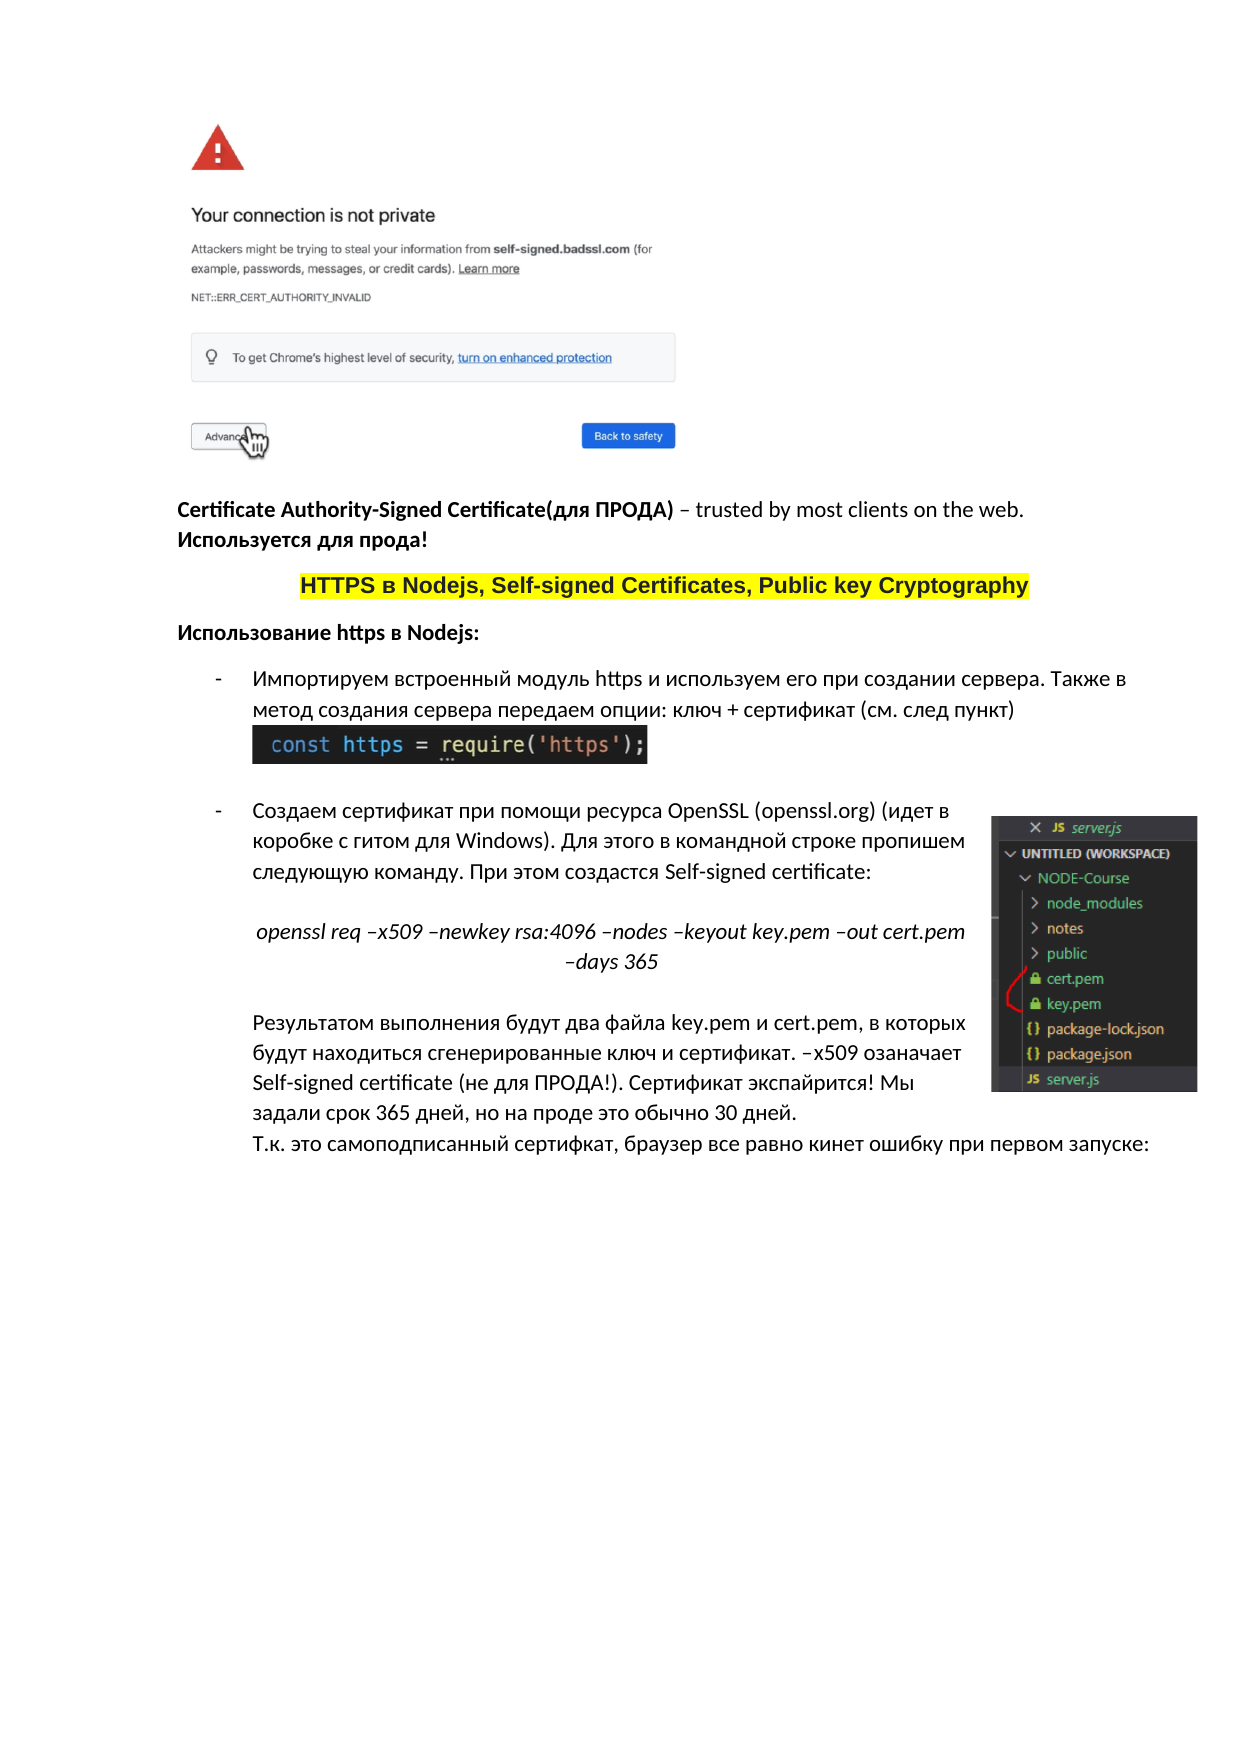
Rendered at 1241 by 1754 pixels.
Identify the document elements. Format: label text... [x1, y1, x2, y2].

list Результатом выполнения будут два файла key.pem и cert.pem, в которых будут находиться сгенерированные ключ и сертификат. –x509 озаначает Self-signed certificate (не для ПРОДА!). Сертификат экспайрится! Мы задали срок 365 дней, но на проде это обычно 30 дней. [252, 1008, 1152, 1127]
picture [252, 725, 648, 764]
list Создаем сертификат при помощи ресурса OpenSSL (openssl.org) (идет в коробке с гитом для Windows). Для этого в командной строке пропишем следующую команду. При этом создастся Self-signed certificate: [215, 796, 1152, 885]
list openssl req –x509 –newkey rsa:4096 –nodes –keyout key.pem –out cert.pem –days 365 [252, 917, 991, 976]
text HTTPS в Nodejs, Self-signed Certificates, Public key Cryptography [177, 572, 1152, 599]
text Certificate Authority-Signed Certificate(для ПРОДА) – trusted by most clients on the web. Используется для прода! [177, 495, 1152, 554]
picture [991, 816, 1198, 1092]
list Импортируем встроенный модуль https и используем его при создании сервера. Также в метод создания сервера передаем опции: ключ + сертификат (см. след пункт) [215, 664, 1152, 723]
picture [177, 118, 698, 477]
text Использование https в Nodejs: [177, 618, 1152, 646]
list Т.к. это самоподписанный сертифкат, браузер все равно кинет ошибку при первом запуске: [252, 1129, 1152, 1157]
